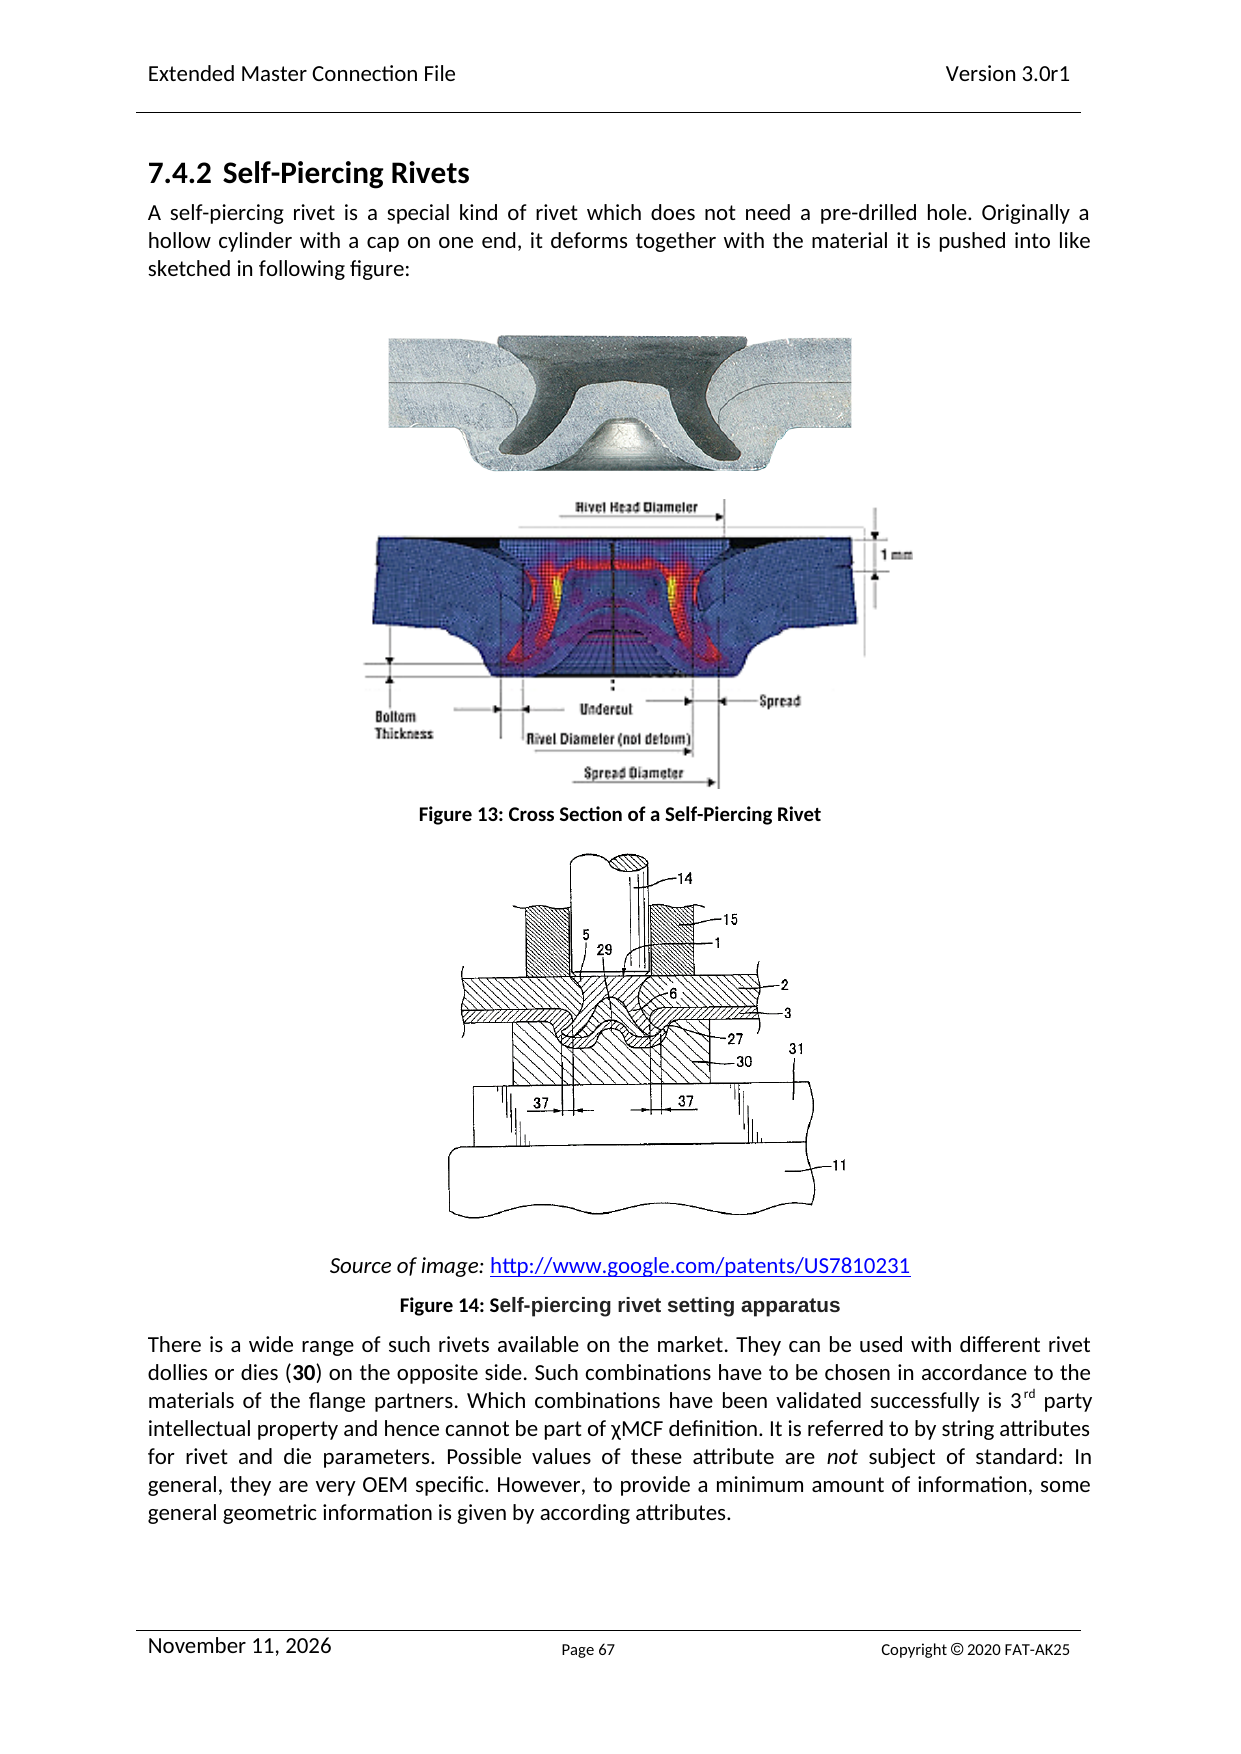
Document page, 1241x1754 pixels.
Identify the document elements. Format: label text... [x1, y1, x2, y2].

picture [360, 499, 913, 789]
text Figure 13: Cross Section of a Self-Piercing Rivet [148, 801, 1092, 826]
subtitle Self-Piercing Rivets [148, 154, 1092, 192]
text Source of image: http://www.google.com/patents/US7810231 [148, 1252, 1092, 1280]
picture [430, 838, 847, 1240]
picture [388, 335, 852, 488]
text Figure 14: Self-piercing rivet setting apparatus [148, 1292, 1092, 1318]
text A self-piercing rivet is a special kind of rivet which does not need a pre-drilled hole. Originally a hollow cylinder with a cap on one end, it deforms together with the material it is pushed into like sketched in following figure: [148, 198, 1092, 282]
text There is a wide range of such rivets available on the market. They can be used with different rivet dollies or dies (30) on the opposite side. Such combinations have to be chosen in accordance to the materials of the flange partners. Which combinations have been validated successfully is 3rd party intellectual property and hence cannot be part of χMCF definition. It is referred to by string attributes for rivet and die parameters. Possible values of these attribute are not subject of standard: In general, they are very OEM specific. However, to provide a minimum amount of information, some general geometric information is given by according attributes. [148, 1330, 1092, 1526]
